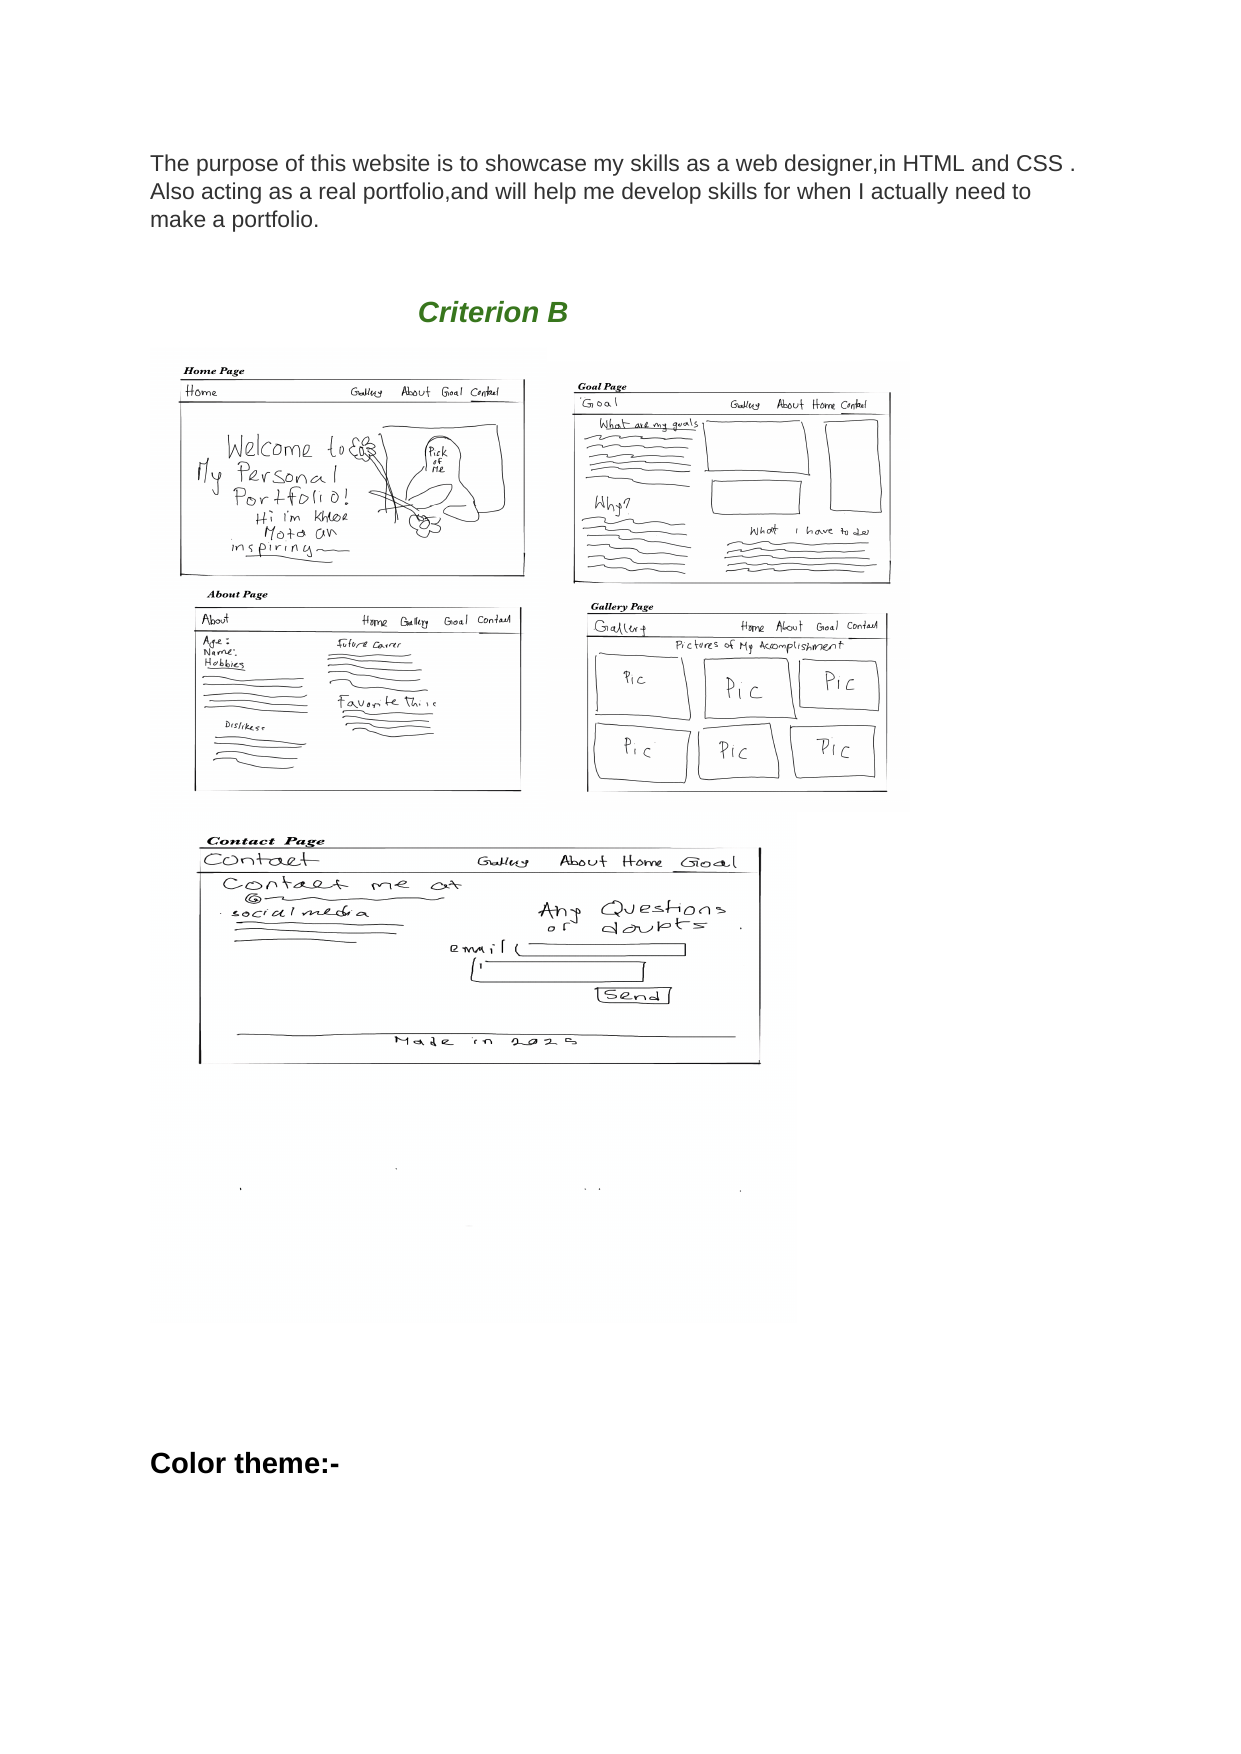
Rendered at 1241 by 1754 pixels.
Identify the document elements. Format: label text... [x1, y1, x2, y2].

picture [150, 347, 911, 1323]
text The purpose of this website is to showcase my skills as a web designer,in HTML and CSS . Also acting as a real portfolio,and will help me develop skills for when I actually need to make a portfolio. [150, 150, 1090, 232]
text Criterion B [150, 295, 1090, 328]
text Color theme:- [150, 1446, 1090, 1479]
